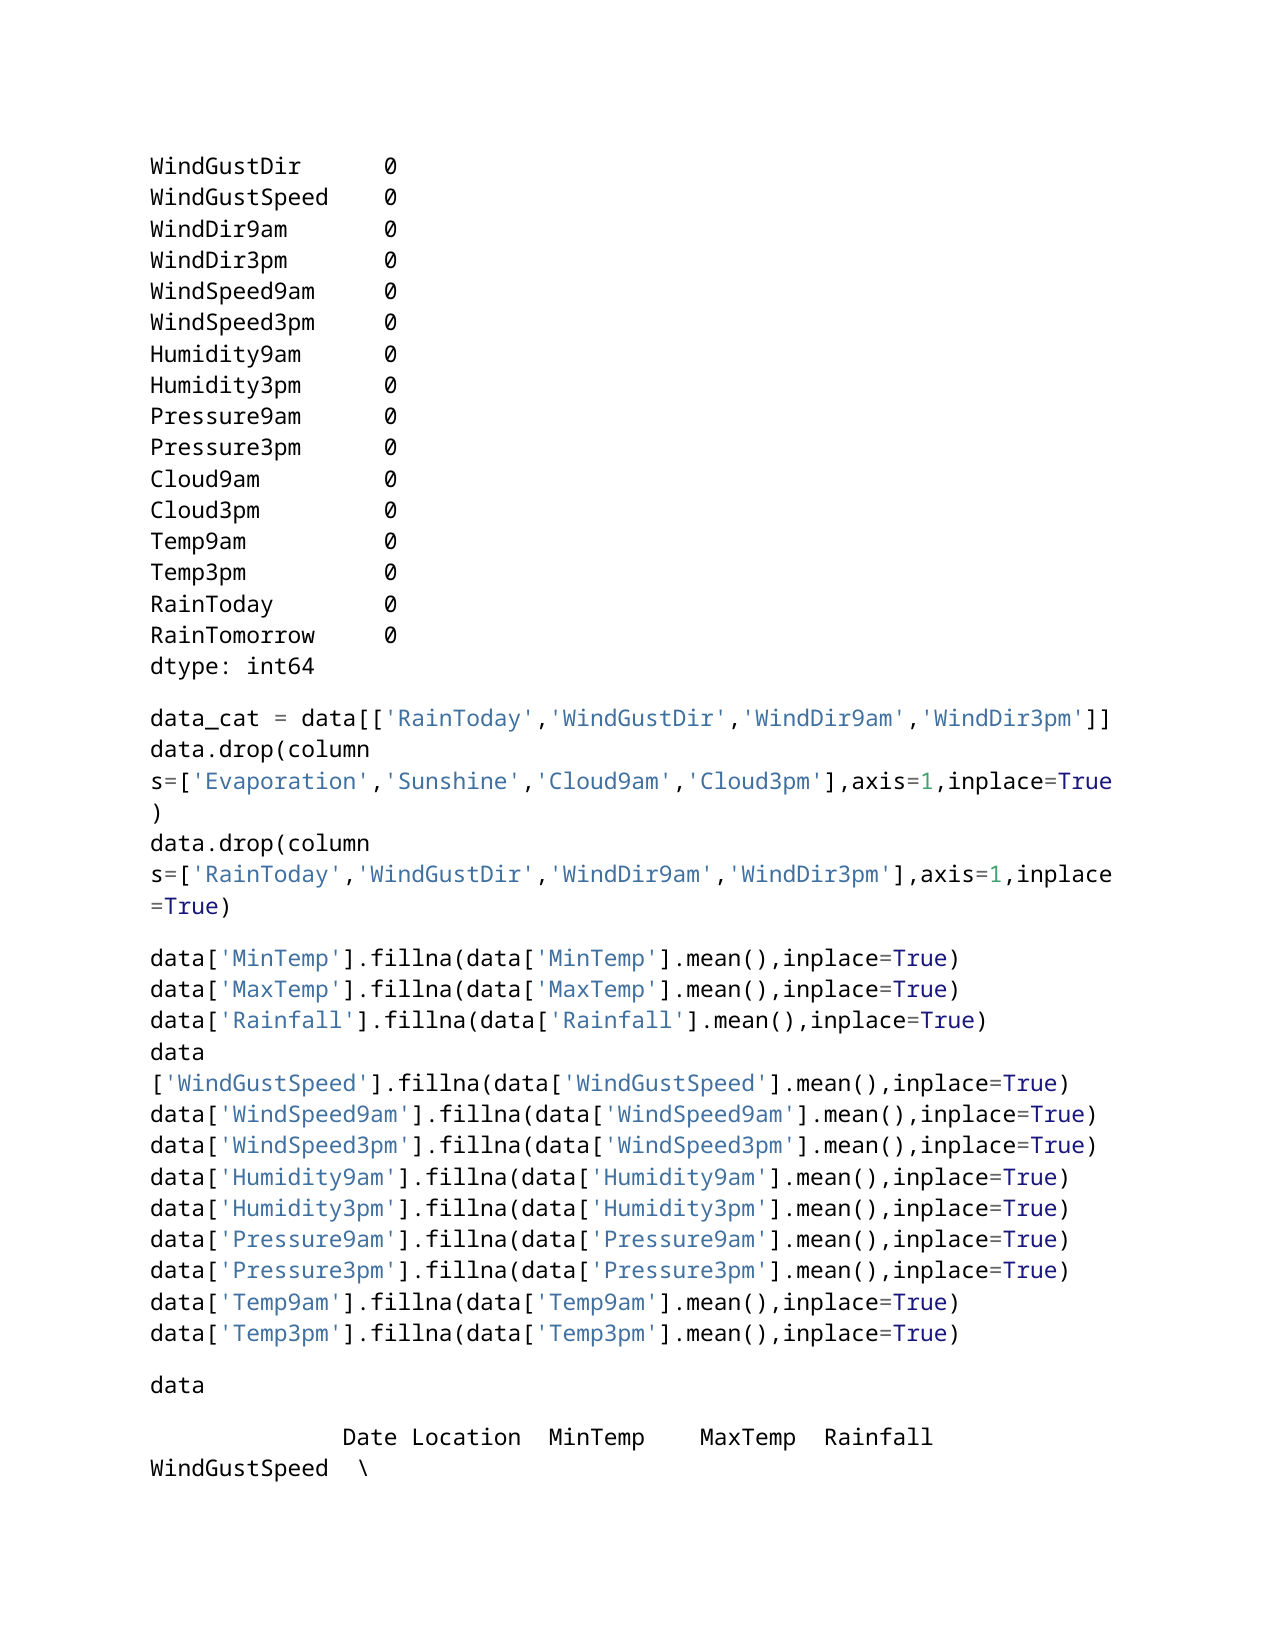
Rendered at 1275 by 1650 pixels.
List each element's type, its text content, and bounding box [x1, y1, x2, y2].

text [150, 150, 1125, 681]
text data['MinTemp'].fillna(data['MinTemp'].mean(),inplace=True) data['MaxTemp'].fillna(data['MaxTemp'].mean(),inplace=True) data['Rainfall'].fillna(data['Rainfall'].mean(),inplace=True) data['WindGustSpeed'].fillna(data['WindGustSpeed'].mean(),inplace=True) data['WindSpeed9am'].fillna(data['WindSpeed9am'].mean(),inplace=True) data['WindSpeed3pm'].fillna(data['WindSpeed3pm'].mean(),inplace=True) data['Humidity9am'].fillna(data['Humidity9am'].mean(),inplace=True) data['Humidity3pm'].fillna(data['Humidity3pm'].mean(),inplace=True) data['Pressure9am'].fillna(data['Pressure9am'].mean(),inplace=True) data['Pressure3pm'].fillna(data['Pressure3pm'].mean(),inplace=True) data['Temp9am'].fillna(data['Temp9am'].mean(),inplace=True) data['Temp3pm'].fillna(data['Temp3pm'].mean(),inplace=True) [150, 942, 1125, 1348]
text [150, 1421, 1125, 1483]
text data_cat = data[['RainToday','WindGustDir','WindDir9am','WindDir3pm']] data.drop(columns=['Evaporation','Sunshine','Cloud9am','Cloud3pm'],axis=1,inplace=True) data.drop(columns=['RainToday','WindGustDir','WindDir9am','WindDir3pm'],axis=1,inplace=True) [150, 702, 1125, 921]
text data [150, 1369, 1125, 1400]
